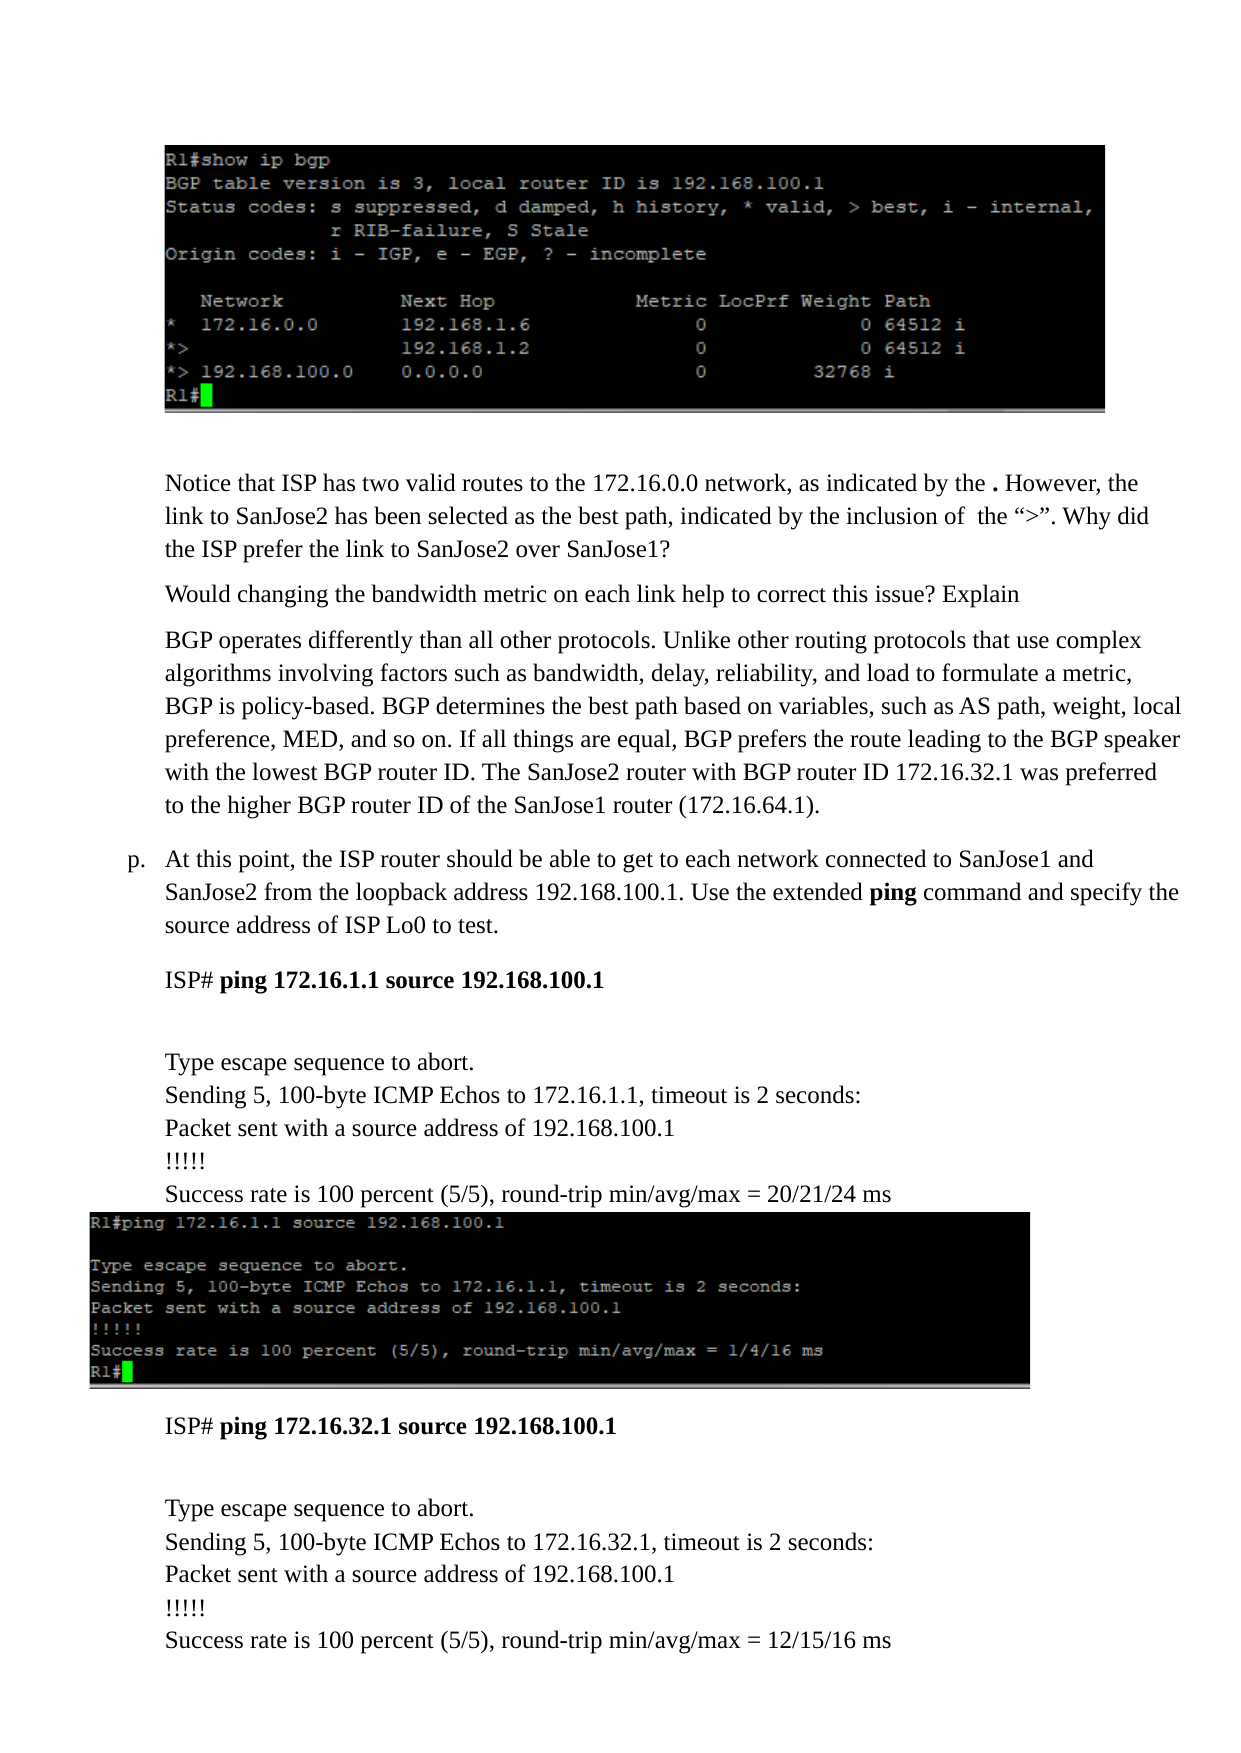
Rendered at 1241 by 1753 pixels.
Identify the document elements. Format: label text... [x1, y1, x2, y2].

text Notice that ISP has two valid routes to the 172.16.0.0 network, as indicated by the . However, the link to SanJose2 has been selected as the best path, indicated by the inclusion of the “>”. Why did the ISP prefer the link to SanJose2 over SanJose1? [164, 468, 1182, 563]
text BGP operates differently than all other protocols. Unlike other routing protocols that use complex algorithms involving factors such as bandwidth, delay, reliability, and load to formulate a metric, BGP is policy-based. BGP determines the best path based on variables, such as AS path, weight, local preference, MED, and so on. If all things are equal, BGP prefers the route leading to the BGP speaker with the lowest BGP router ID. The SanJose2 router with BGP router ID 172.16.32.1 was preferred to the higher BGP router ID of the SanJose1 router (172.16.64.1). [164, 625, 1182, 819]
text !!!!! [164, 1593, 1182, 1621]
text Type escape sequence to abort. [164, 1047, 1182, 1076]
text ISP# ping 172.16.32.1 source 192.168.100.1 [164, 1411, 1182, 1439]
text Type escape sequence to abort. [164, 1493, 1182, 1522]
text Would changing the bandwidth metric on each link help to correct this issue? Explain [164, 579, 1182, 608]
text Success rate is 100 percent (5/5), round-trip min/avg/max = 20/21/24 ms [164, 1179, 1182, 1208]
text !!!!! [164, 1146, 1182, 1175]
picture [89, 1212, 1031, 1389]
text Sending 5, 100-byte ICMP Echos to 172.16.32.1, timeout is 2 seconds: [164, 1527, 1182, 1555]
text Packet sent with a source address of 192.168.100.1 [164, 1559, 1182, 1588]
text Packet sent with a source address of 192.168.100.1 [164, 1113, 1182, 1142]
text ISP# ping 172.16.1.1 source 192.168.100.1 [164, 965, 1182, 993]
text Success rate is 100 percent (5/5), round-trip min/avg/max = 12/15/16 ms [164, 1626, 1182, 1654]
picture [164, 145, 1106, 413]
list At this point, the ISP router should be able to get to each network connected to SanJose1 and SanJose2 from the loopback address 192.168.100.1. Use the extended ping command and specify the source address of ISP Lo0 to test. [127, 844, 1182, 939]
text Sending 5, 100-byte ICMP Echos to 172.16.1.1, timeout is 2 seconds: [164, 1080, 1182, 1109]
